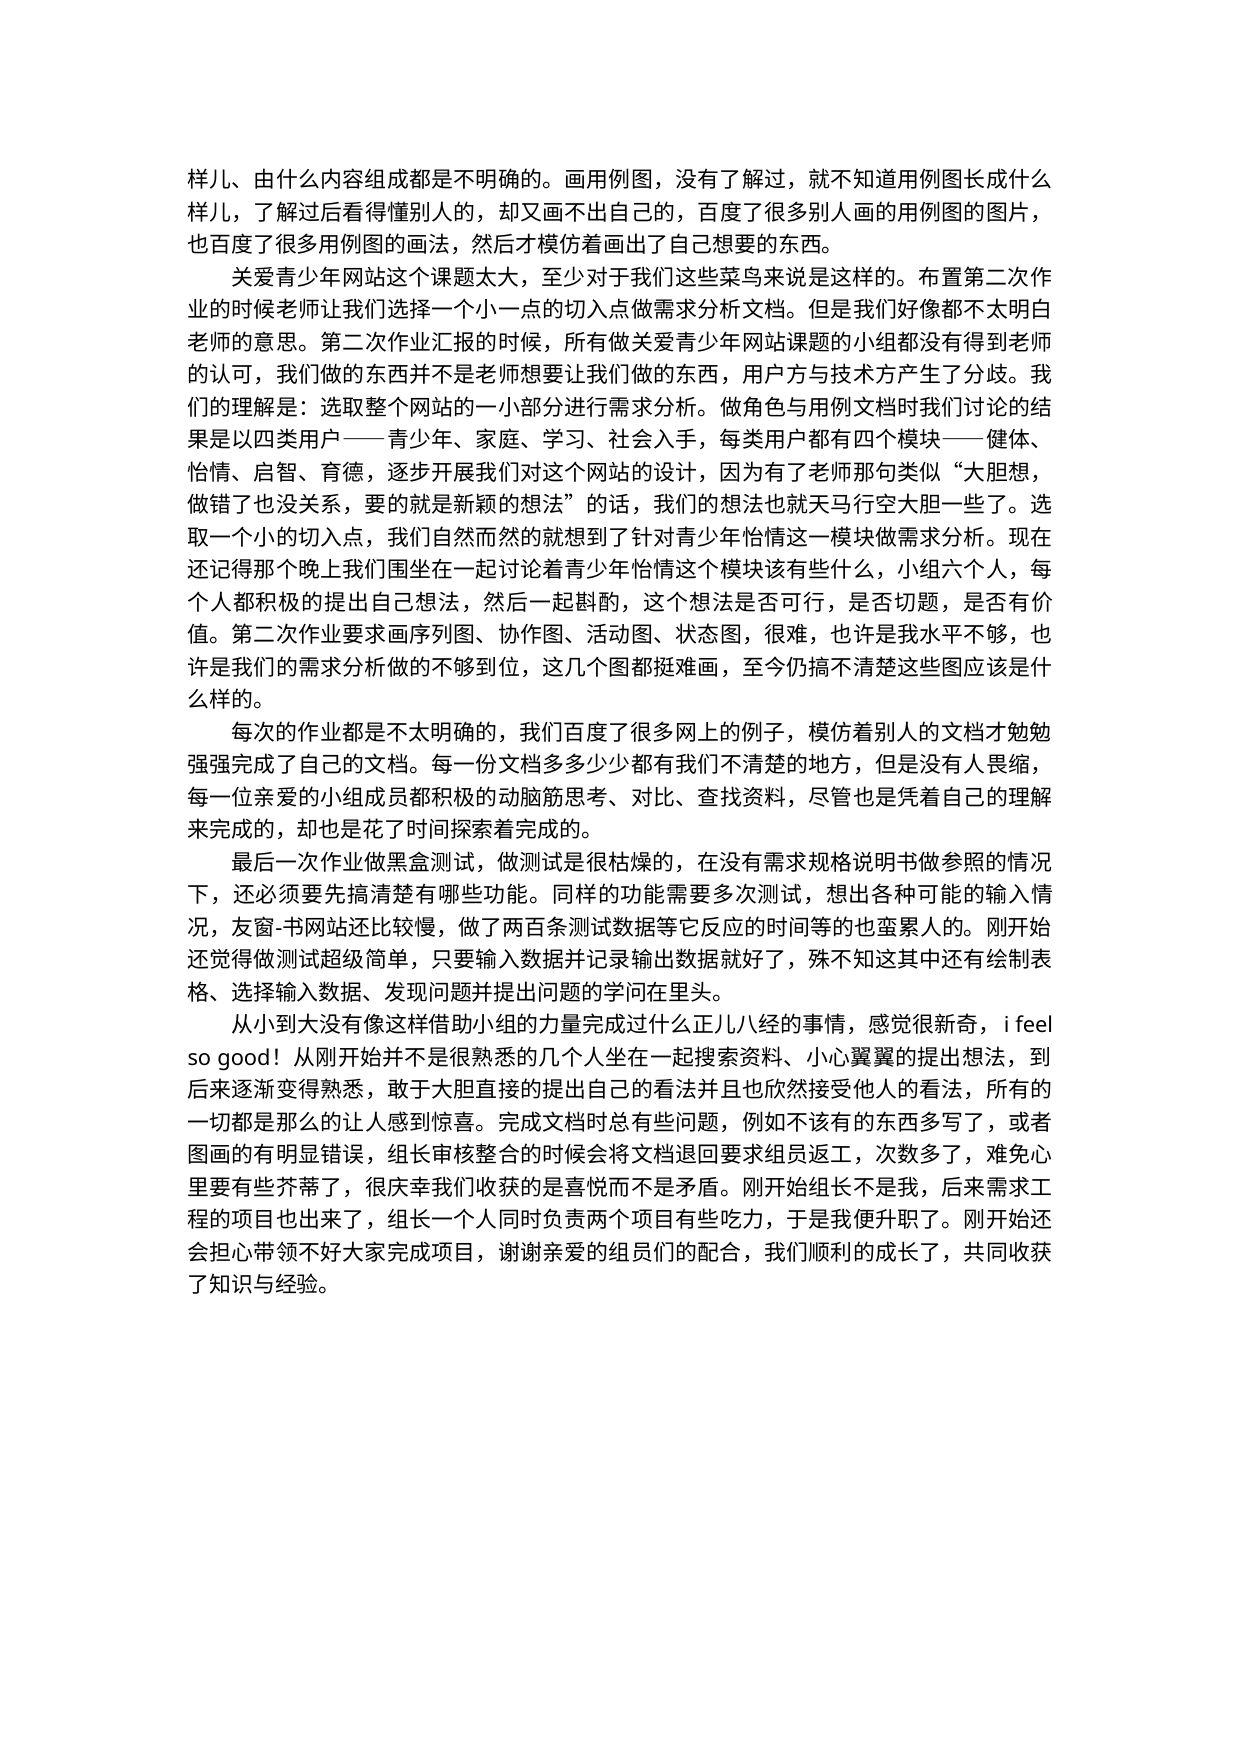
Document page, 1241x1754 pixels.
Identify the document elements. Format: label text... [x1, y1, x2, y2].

text 每次的作业都是不太明确的，我们百度了很多网上的例子，模仿着别人的文档才勉勉强强完成了自己的文档。每一份文档多多少少都有我们不清楚的地方，但是没有人畏缩，每一位亲爱的小组成员都积极的动脑筋思考、对比、查找资料，尽管也是凭着自己的理解来完成的，却也是花了时间探索着完成的。 [187, 714, 1053, 844]
text 关爱青少年网站这个课题太大，至少对于我们这些菜鸟来说是这样的。布置第二次作业的时候老师让我们选择一个小一点的切入点做需求分析文档。但是我们好像都不太明白老师的意思。第二次作业汇报的时候，所有做关爱青少年网站课题的小组都没有得到老师的认可，我们做的东西并不是老师想要让我们做的东西，用户方与技术方产生了分歧。我们的理解是：选取整个网站的一小部分进行需求分析。做角色与用例文档时我们讨论的结果是以四类用户——青少年、家庭、学习、社会入手，每类用户都有四个模块——健体、怡情、启智、育德，逐步开展我们对这个网站的设计，因为有了老师那句类似“大胆想，做错了也没关系，要的就是新颖的想法”的话，我们的想法也就天马行空大胆一些了。选取一个小的切入点，我们自然而然的就想到了针对青少年怡情这一模块做需求分析。现在还记得那个晚上我们围坐在一起讨论着青少年怡情这个模块该有些什么，小组六个人，每个人都积极的提出自己想法，然后一起斟酌，这个想法是否可行，是否切题，是否有价值。第二次作业要求画序列图、协作图、活动图、状态图，很难，也许是我水平不够，也许是我们的需求分析做的不够到位，这几个图都挺难画，至今仍搞不清楚这些图应该是什么样的。 [187, 259, 1053, 714]
text 最后一次作业做黑盒测试，做测试是很枯燥的，在没有需求规格说明书做参照的情况下，还必须要先搞清楚有哪些功能。同样的功能需要多次测试，想出各种可能的输入情况，友窗-书网站还比较慢，做了两百条测试数据等它反应的时间等的也蛮累人的。刚开始还觉得做测试超级简单，只要输入数据并记录输出数据就好了，殊不知这其中还有绘制表格、选择输入数据、发现问题并提出问题的学问在里头。 [187, 844, 1053, 1007]
text 从小到大没有像这样借助小组的力量完成过什么正儿八经的事情，感觉很新奇，i feel so good！从刚开始并不是很熟悉的几个人坐在一起搜索资料、小心翼翼的提出想法，到后来逐渐变得熟悉，敢于大胆直接的提出自己的看法并且也欣然接受他人的看法，所有的一切都是那么的让人感到惊喜。完成文档时总有些问题，例如不该有的东西多写了，或者图画的有明显错误，组长审核整合的时候会将文档退回要求组员返工，次数多了，难免心里要有些芥蒂了，很庆幸我们收获的是喜悦而不是矛盾。刚开始组长不是我，后来需求工程的项目也出来了，组长一个人同时负责两个项目有些吃力，于是我便升职了。刚开始还会担心带领不好大家完成项目，谢谢亲爱的组员们的配合，我们顺利的成长了，共同收获了知识与经验。 [187, 1007, 1053, 1299]
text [187, 162, 1053, 259]
